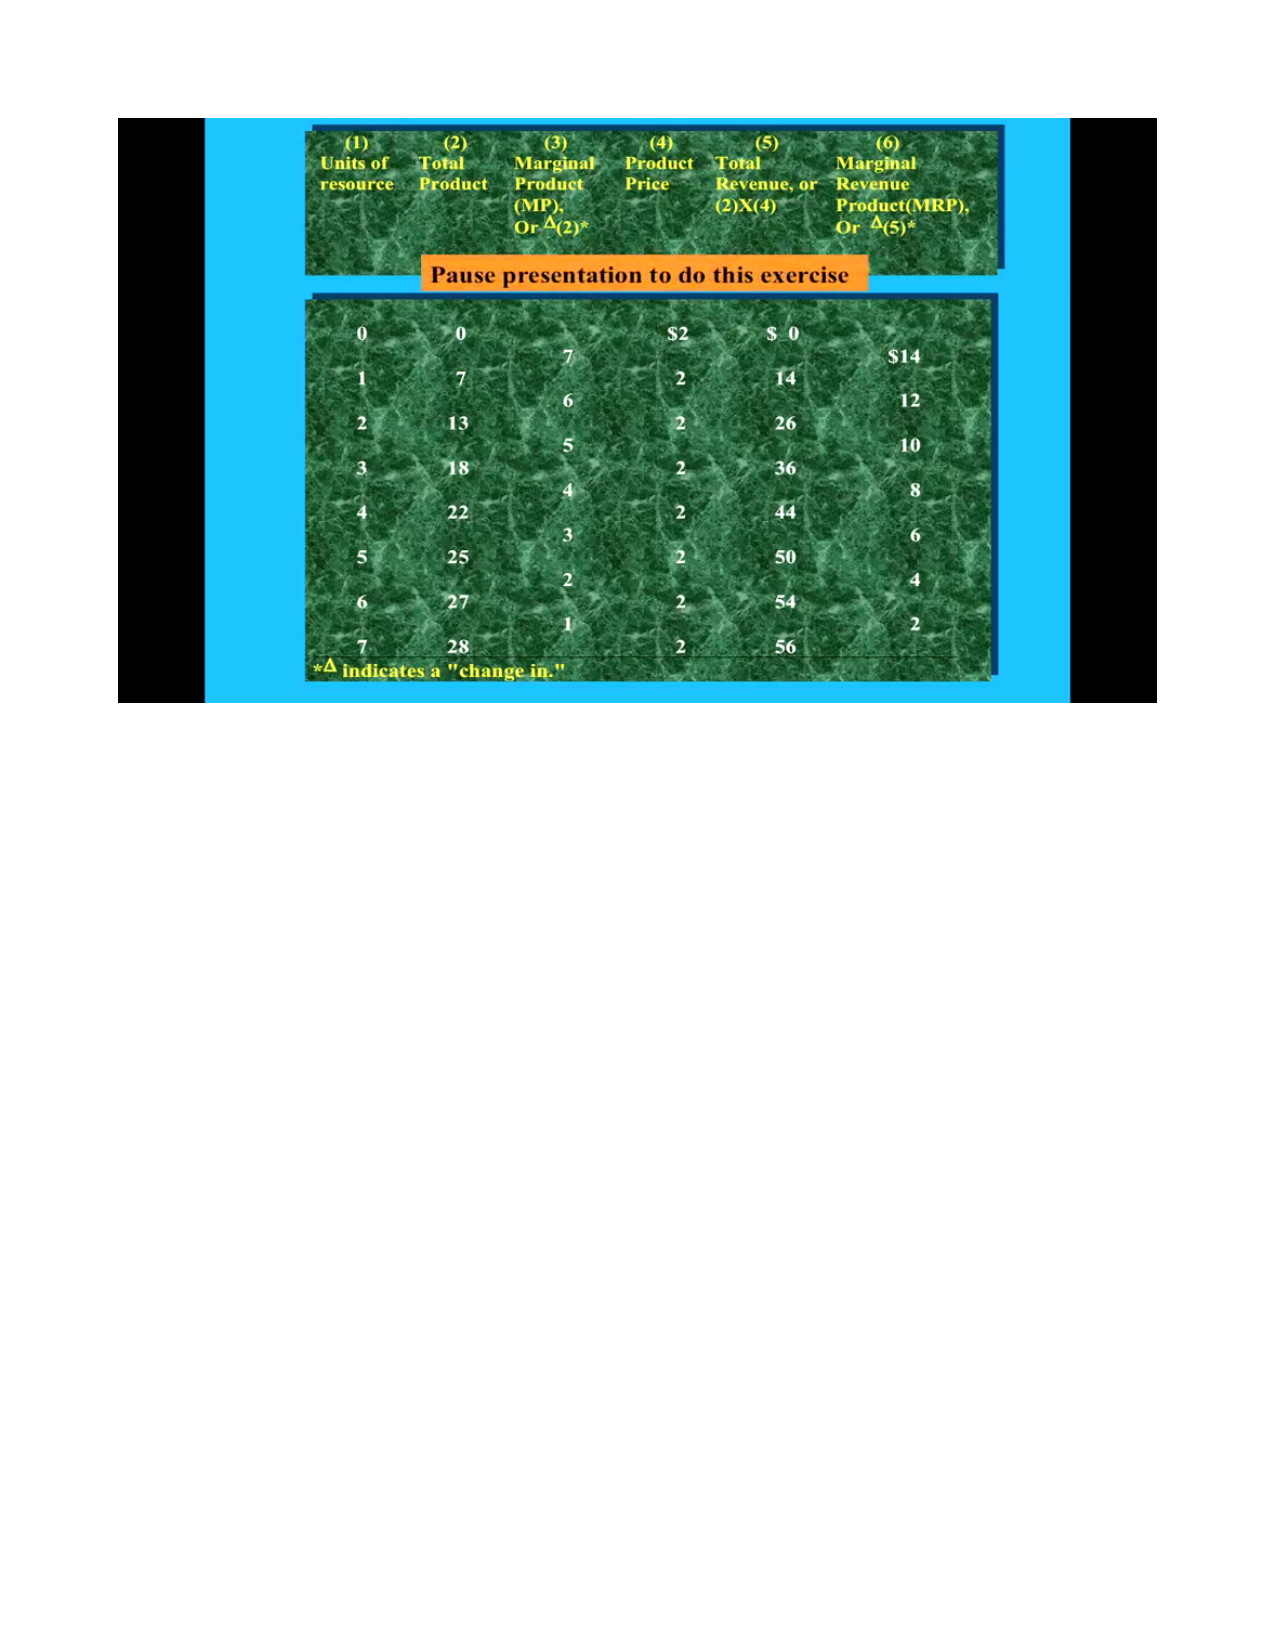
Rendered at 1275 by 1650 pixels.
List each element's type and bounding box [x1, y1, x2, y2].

picture [118, 118, 1157, 703]
